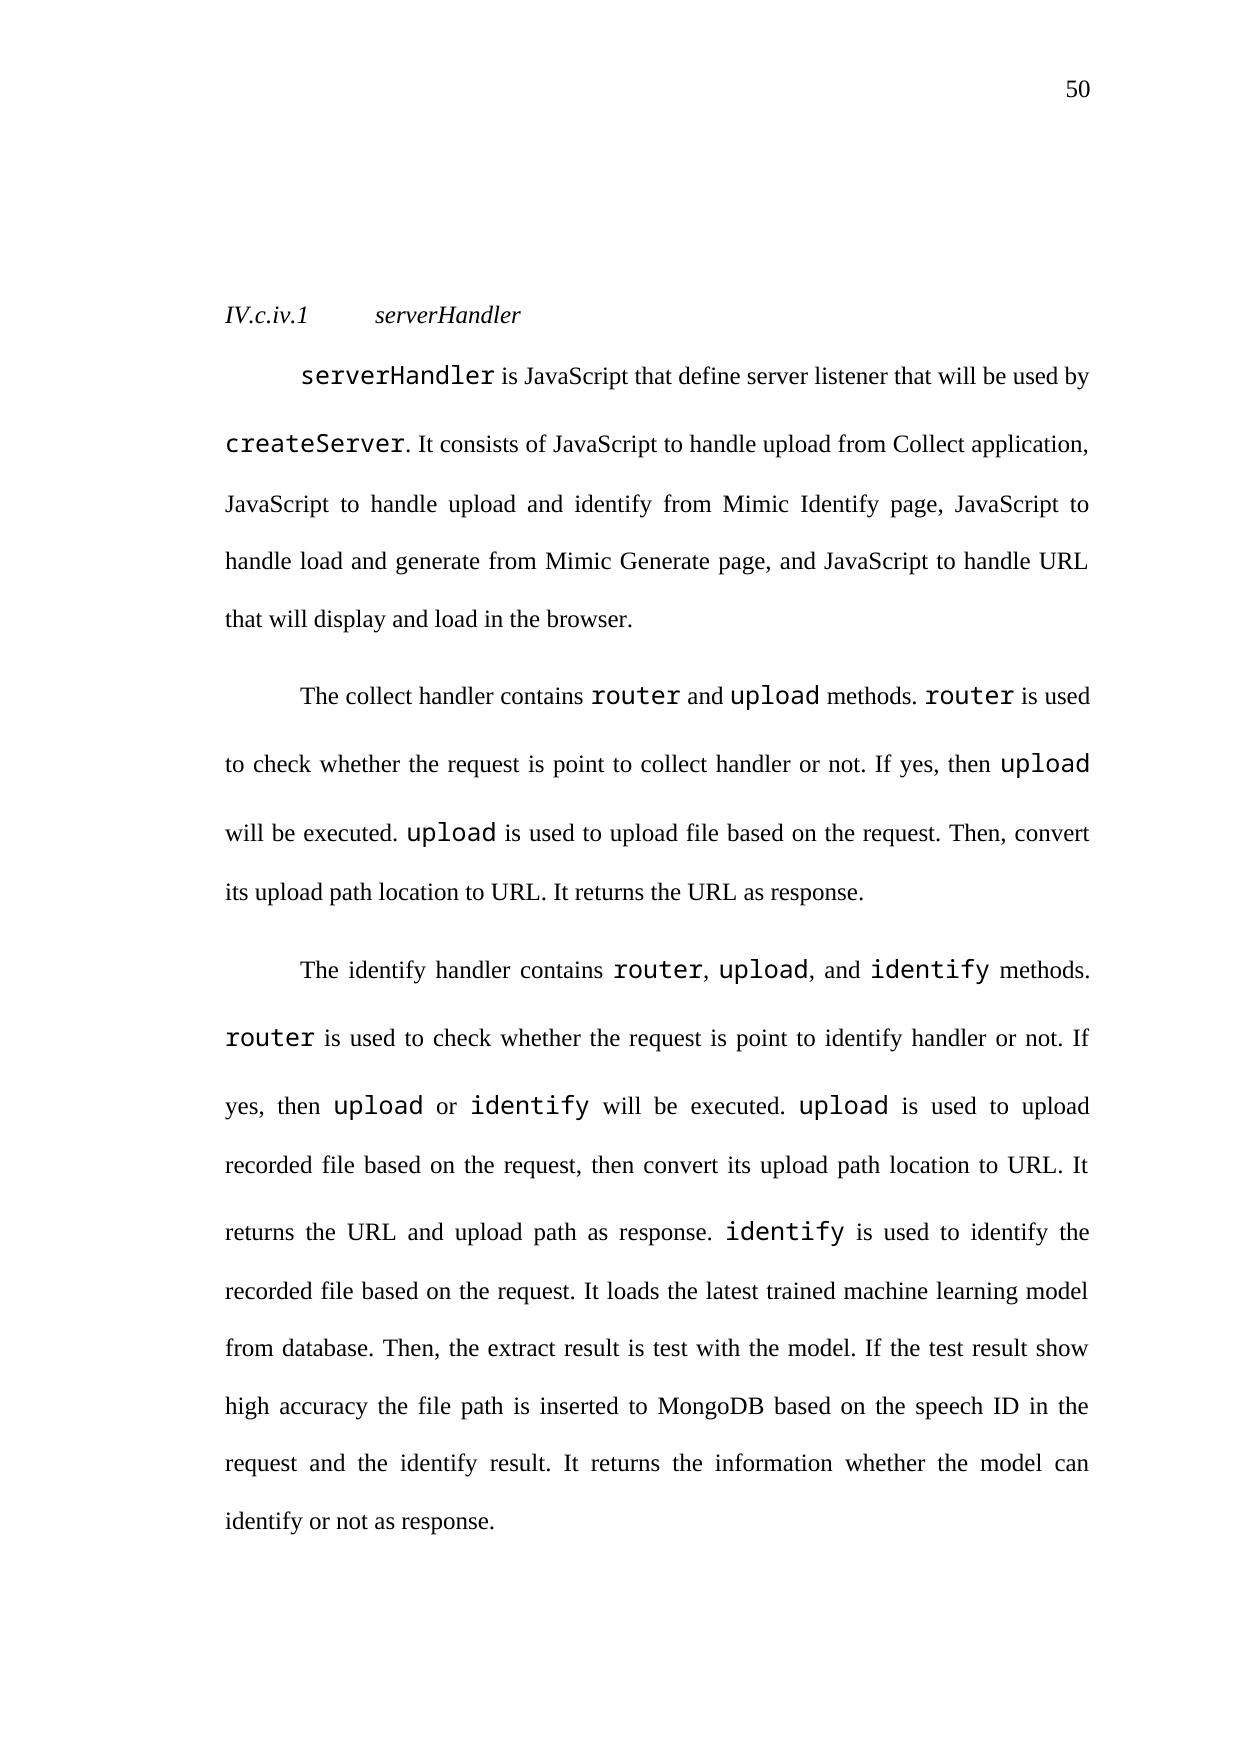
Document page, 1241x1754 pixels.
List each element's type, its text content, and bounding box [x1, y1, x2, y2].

text The collect handler contains router and upload methods. router is used to check whether the request is point to collect handler or not. If yes, then upload will be executed. upload is used to upload file based on the request. Then, convert its upload path location to URL. It returns the URL as response. [225, 678, 1090, 906]
subtitle serverHandler [225, 300, 1090, 329]
text The identify handler contains router, upload, and identify methods. router is used to check whether the request is point to identify handler or not. If yes, then upload or identify will be executed. upload is used to upload recorded file based on the request, then convert its upload path location to URL. It returns the URL and upload path as response. identify is used to identify the recorded file based on the request. It loads the latest trained machine learning model from database. Then, the extract result is test with the model. If the test result show high accuracy the file path is inserted to MongoDB based on the speech ID in the request and the identify result. It returns the information whether the model can identify or not as response. [225, 951, 1090, 1535]
text serverHandler is JavaScript that define server listener that will be used by createServer. It consists of JavaScript to handle upload from Collect application, JavaScript to handle upload and identify from Mimic Identify page, JavaScript to handle load and generate from Mimic Generate page, and JavaScript to handle URL that will display and load in the browser. [225, 358, 1090, 633]
